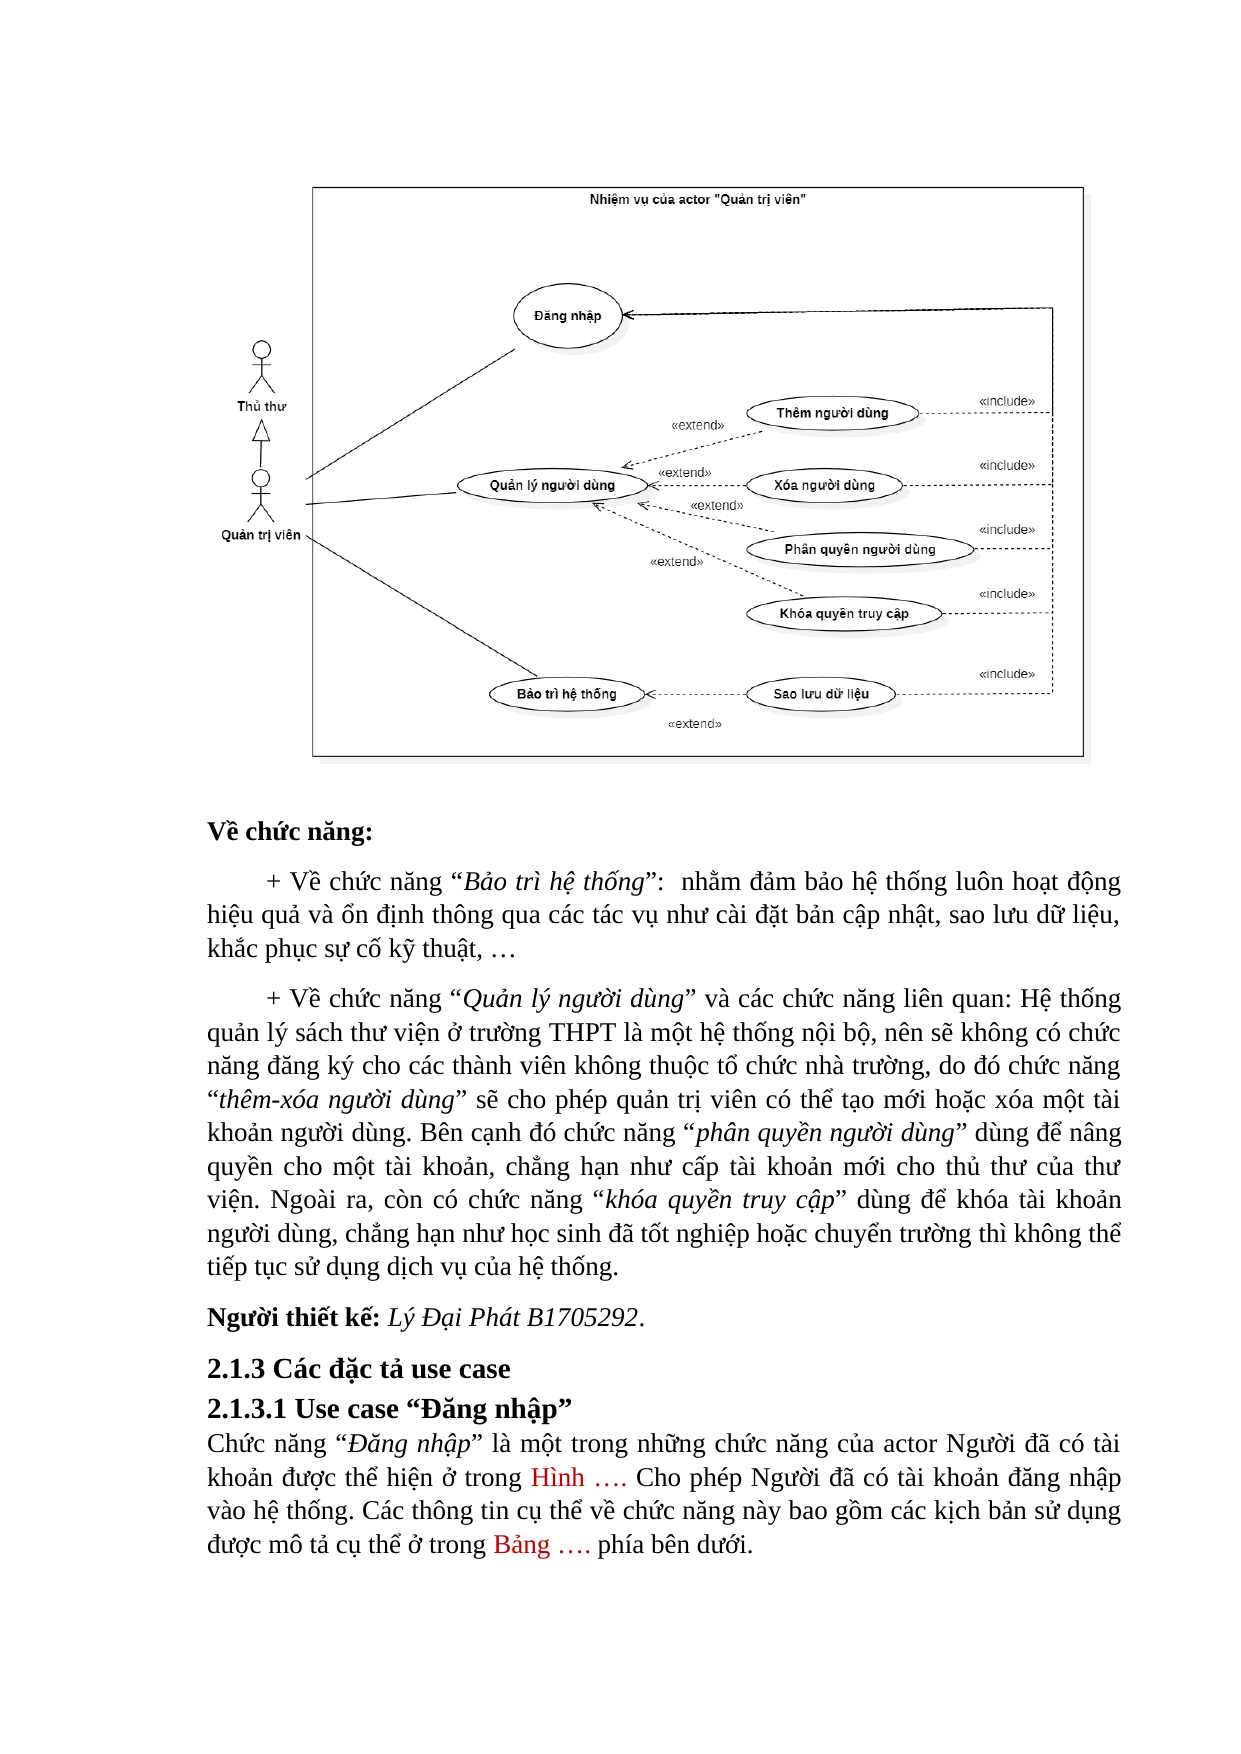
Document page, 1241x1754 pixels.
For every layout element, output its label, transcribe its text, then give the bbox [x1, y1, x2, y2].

subtitle 2.1.3.1 Use case “Đăng nhập” [207, 1391, 1122, 1425]
text + Về chức năng “Quản lý người dùng” và các chức năng liên quan: Hệ thống quản lý sách thư viện ở trường THPT là một hệ thống nội bộ, nên sẽ không có chức năng đăng ký cho các thành viên không thuộc tổ chức nhà trường, do đó chức năng “thêm-xóa người dùng” sẽ cho phép quản trị viên có thể tạo mới hoặc xóa một tài khoản người dùng. Bên cạnh đó chức năng “phân quyền người dùng” dùng để nâng quyền cho một tài khoản, chẳng hạn như cấp tài khoản mới cho thủ thư của thư viện. Ngoài ra, còn có chức năng “khóa quyền truy cập” dùng để khóa tài khoản người dùng, chẳng hạn như học sinh đã tốt nghiệp hoặc chuyển trường thì không thể tiếp tục sử dụng dịch vụ của hệ thống. [207, 982, 1122, 1282]
text + Về chức năng “Bảo trì hệ thống”: nhằm đảm bảo hệ thống luôn hoạt động hiệu quả và ổn định thông qua các tác vụ như cài đặt bản cập nhật, sao lưu dữ liệu, khắc phục sự cố kỹ thuật, … [207, 865, 1122, 963]
text Chức năng “Đăng nhập” là một trong những chức năng của actor Người đã có tài khoản được thể hiện ở trong Hình …. Cho phép Người đã có tài khoản đăng nhập vào hệ thống. Các thông tin cụ thể về chức năng này bao gồm các kịch bản sử dụng được mô tả cụ thể ở trong Bảng …. phía bên dưới. [207, 1427, 1122, 1559]
subtitle 2.1.3 Các đặc tả use case [207, 1351, 1122, 1384]
picture [206, 177, 1123, 796]
text Người thiết kế: Lý Đại Phát B1705292. [207, 1301, 1122, 1332]
text Về chức năng: [207, 814, 1122, 846]
